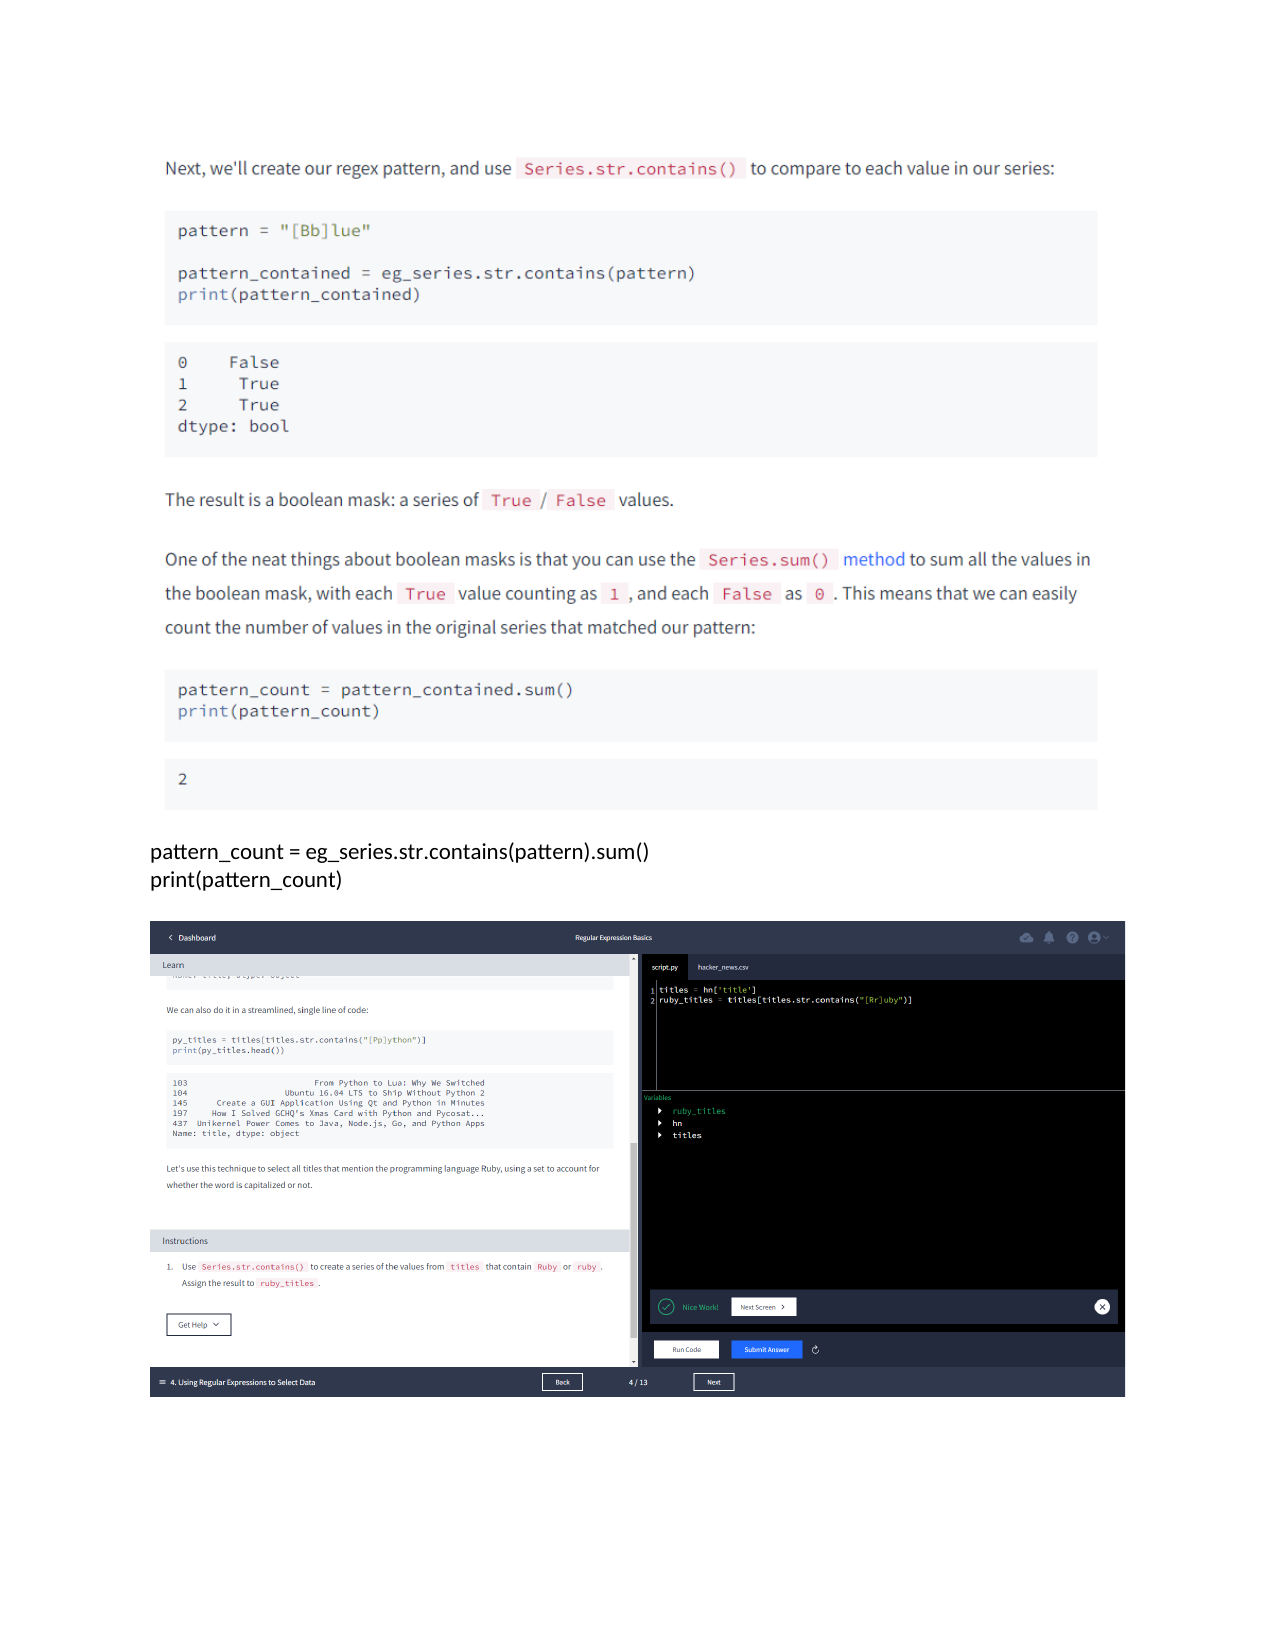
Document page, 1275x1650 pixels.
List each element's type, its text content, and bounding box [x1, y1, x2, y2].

text print(pattern_count) [150, 865, 1125, 893]
picture [150, 150, 1125, 810]
picture [150, 921, 1125, 1397]
text pattern_count = eg_series.str.contains(pattern).sum() [150, 837, 1125, 865]
